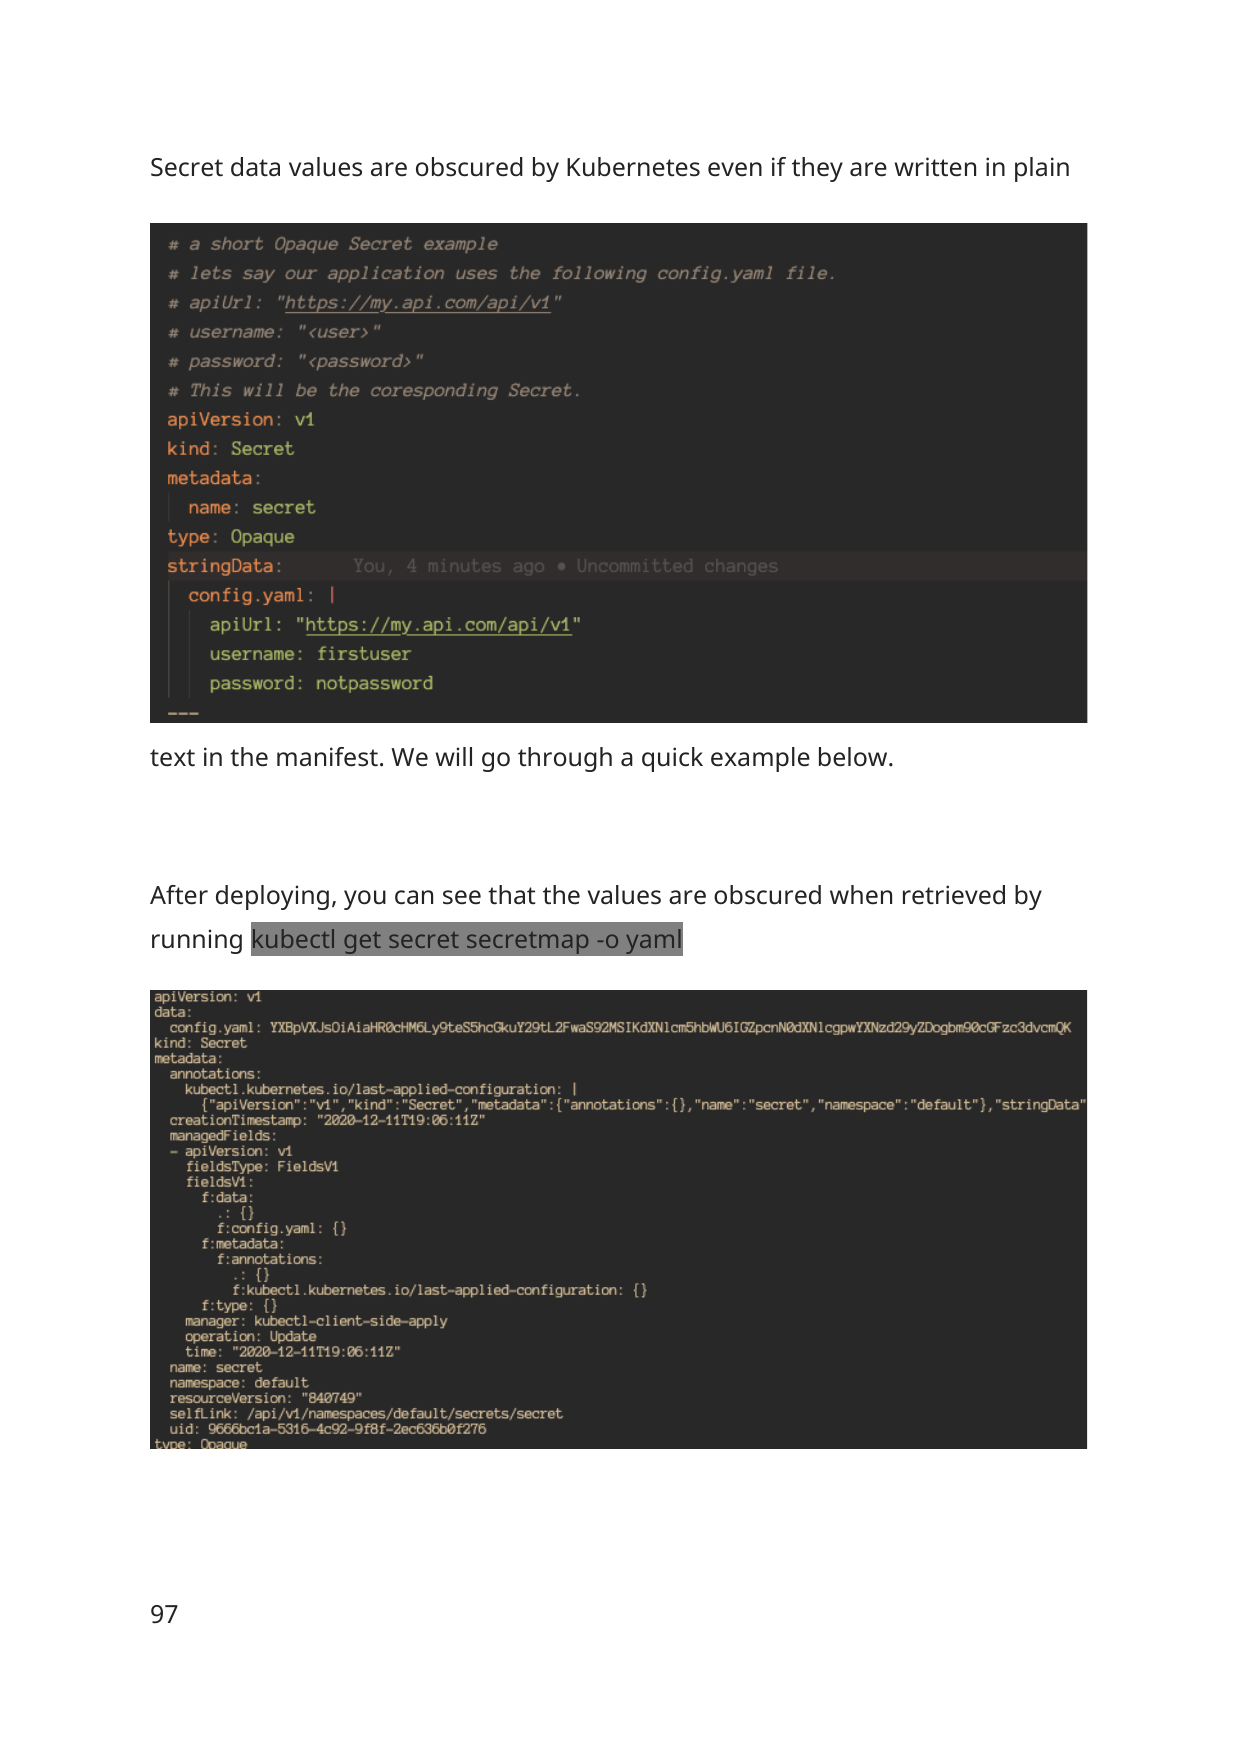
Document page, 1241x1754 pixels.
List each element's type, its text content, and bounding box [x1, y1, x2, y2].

text After deploying, you can see that the values are obscured when retrieved by running kubectl get secret secretmap -o yaml [150, 878, 1090, 956]
picture [150, 990, 1087, 1449]
picture [150, 223, 1087, 723]
